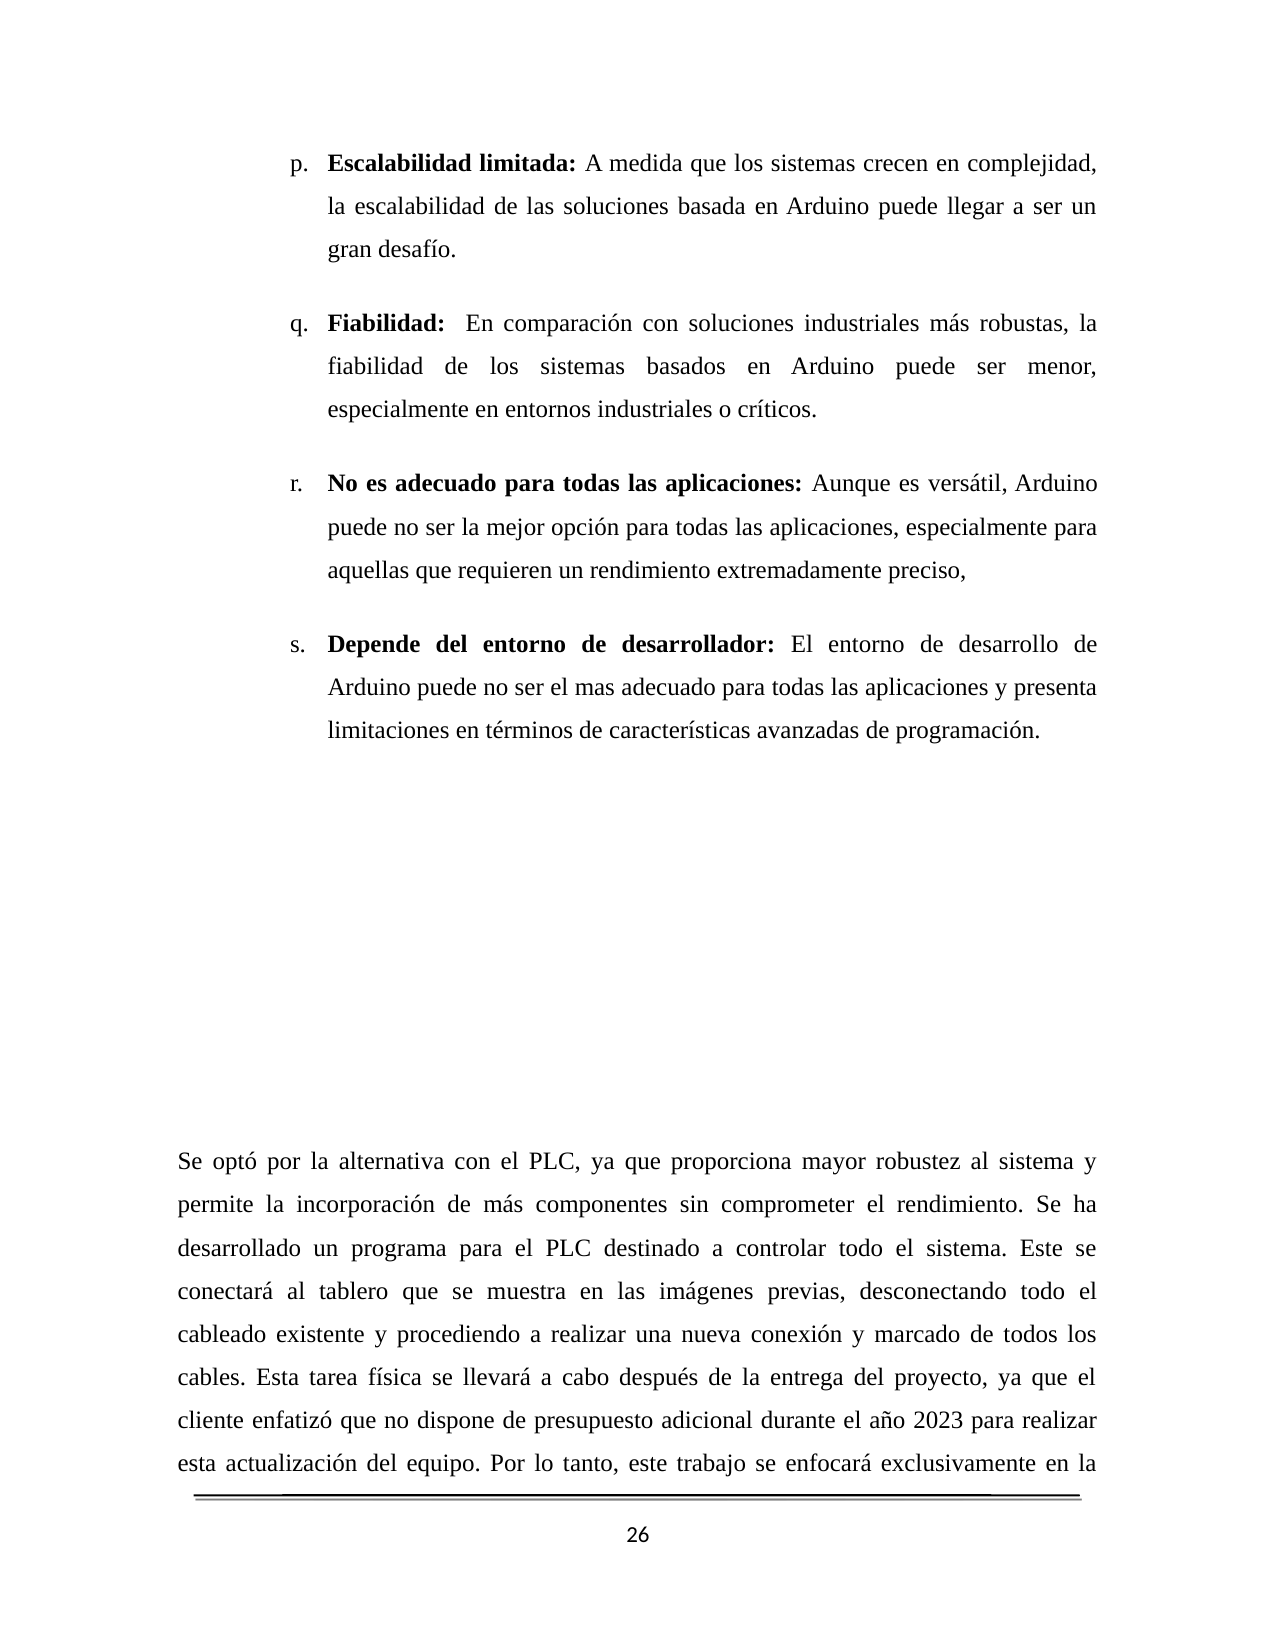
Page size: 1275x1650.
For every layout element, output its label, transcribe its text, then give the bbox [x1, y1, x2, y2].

list Depende del entorno de desarrollador: El entorno de desarrollo de Arduino puede no ser el mas adecuado para todas las aplicaciones y presenta limitaciones en términos de características avanzadas de programación. [290, 629, 1098, 744]
list Escalabilidad limitada: A medida que los sistemas crecen en complejidad, la escalabilidad de las soluciones basada en Arduino puede llegar a ser un gran desafío. [290, 148, 1098, 263]
list Fiabilidad: En comparación con soluciones industriales más robustas, la fiabilidad de los sistemas basados en Arduino puede ser menor, especialmente en entornos industriales o críticos. [290, 308, 1098, 423]
list No es adecuado para todas las aplicaciones: Aunque es versátil, Arduino puede no ser la mejor opción para todas las aplicaciones, especialmente para aquellas que requieren un rendimiento extremadamente preciso, [290, 468, 1098, 583]
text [177, 1146, 1098, 1477]
